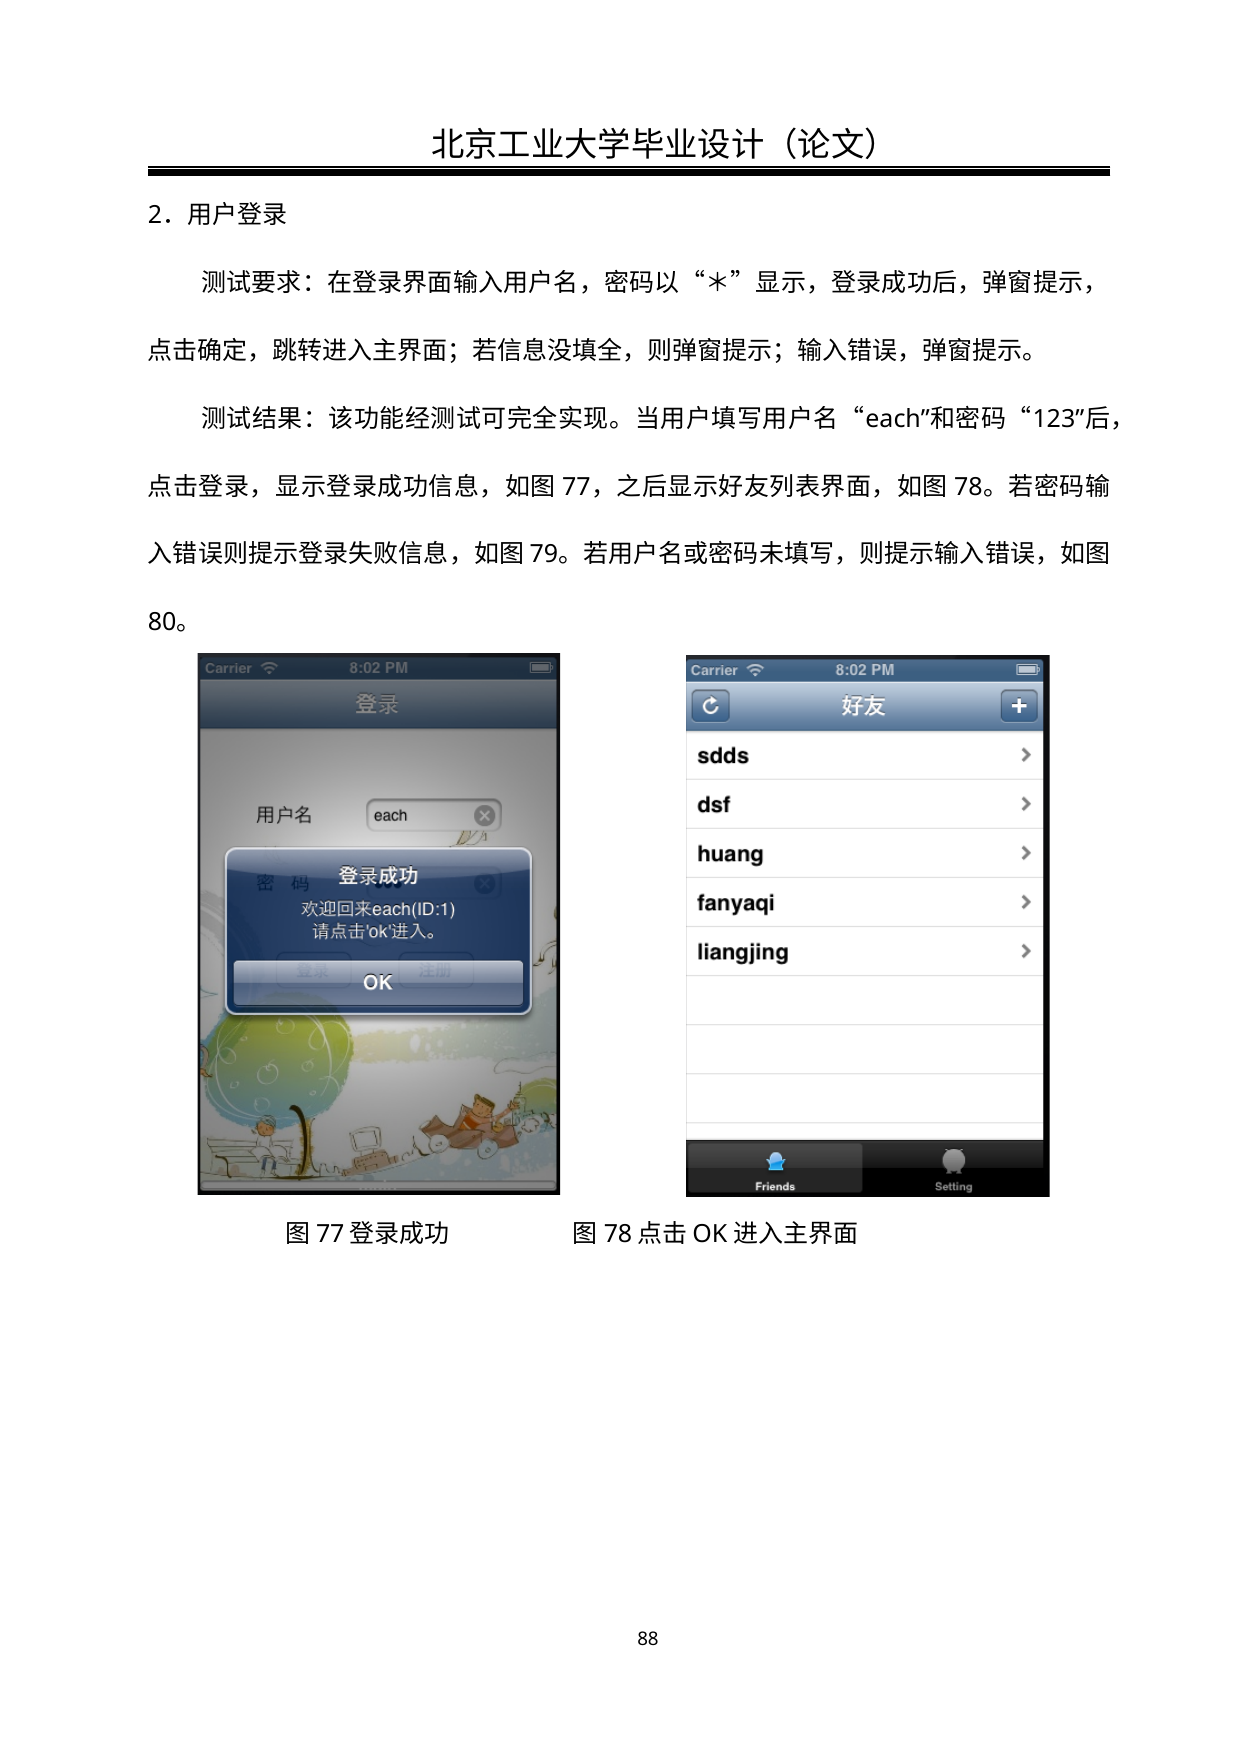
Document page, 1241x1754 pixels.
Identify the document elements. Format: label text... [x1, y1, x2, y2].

text 2．用户登录 [148, 178, 1110, 246]
text 测试要求：在登录界面输入用户名，密码以“＊”显示，登录成功后，弹窗提示，点击确定，跳转进入主界面；若信息没填全，则弹窗提示；输入错误，弹窗提示。 [148, 246, 1110, 382]
picture [686, 655, 1050, 1197]
text 测试结果：该功能经测试可完全实现。当用户填写用户名“each”和密码“123”后，点击登录，显示登录成功信息，如图77，之后显示好友列表界面，如图78。若密码输入错误则提示登录失败信息，如图79。若用户名或密码未填写，则提示输入错误，如图80。 [148, 382, 1110, 654]
picture [197, 653, 561, 1195]
